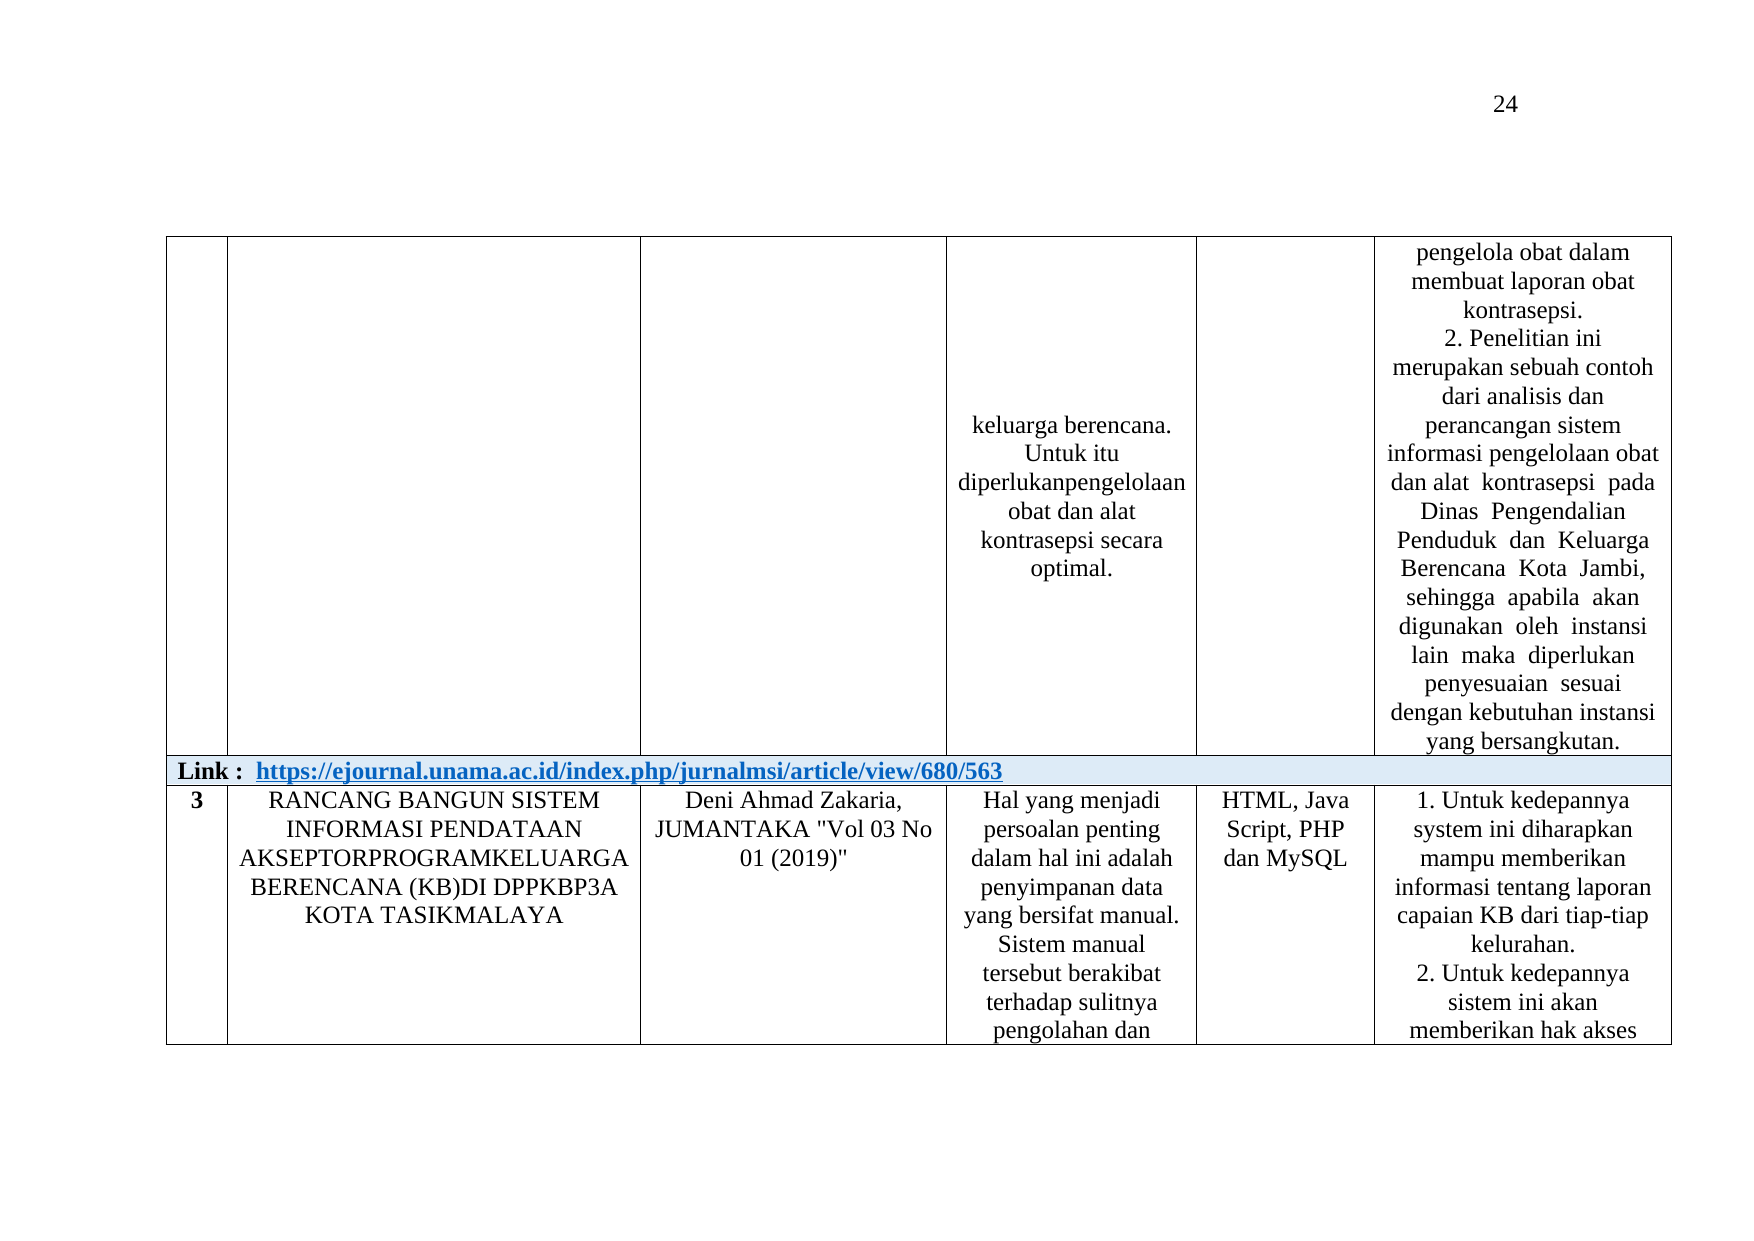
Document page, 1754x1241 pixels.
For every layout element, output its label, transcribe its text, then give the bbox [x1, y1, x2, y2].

table_cell 2 [167, 237, 227, 755]
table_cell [1197, 786, 1374, 1044]
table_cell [1197, 237, 1374, 755]
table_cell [641, 786, 946, 1044]
table_cell 3 [167, 786, 227, 1044]
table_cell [228, 786, 640, 1044]
table_cell Link : https://ejournal.unama.ac.id/index.php/jurnalmsi/article/view/680/563 [167, 756, 1671, 784]
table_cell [947, 786, 1196, 1044]
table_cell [947, 237, 1196, 755]
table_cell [1375, 237, 1671, 755]
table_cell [641, 237, 946, 755]
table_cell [228, 237, 640, 755]
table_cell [1375, 786, 1671, 1044]
